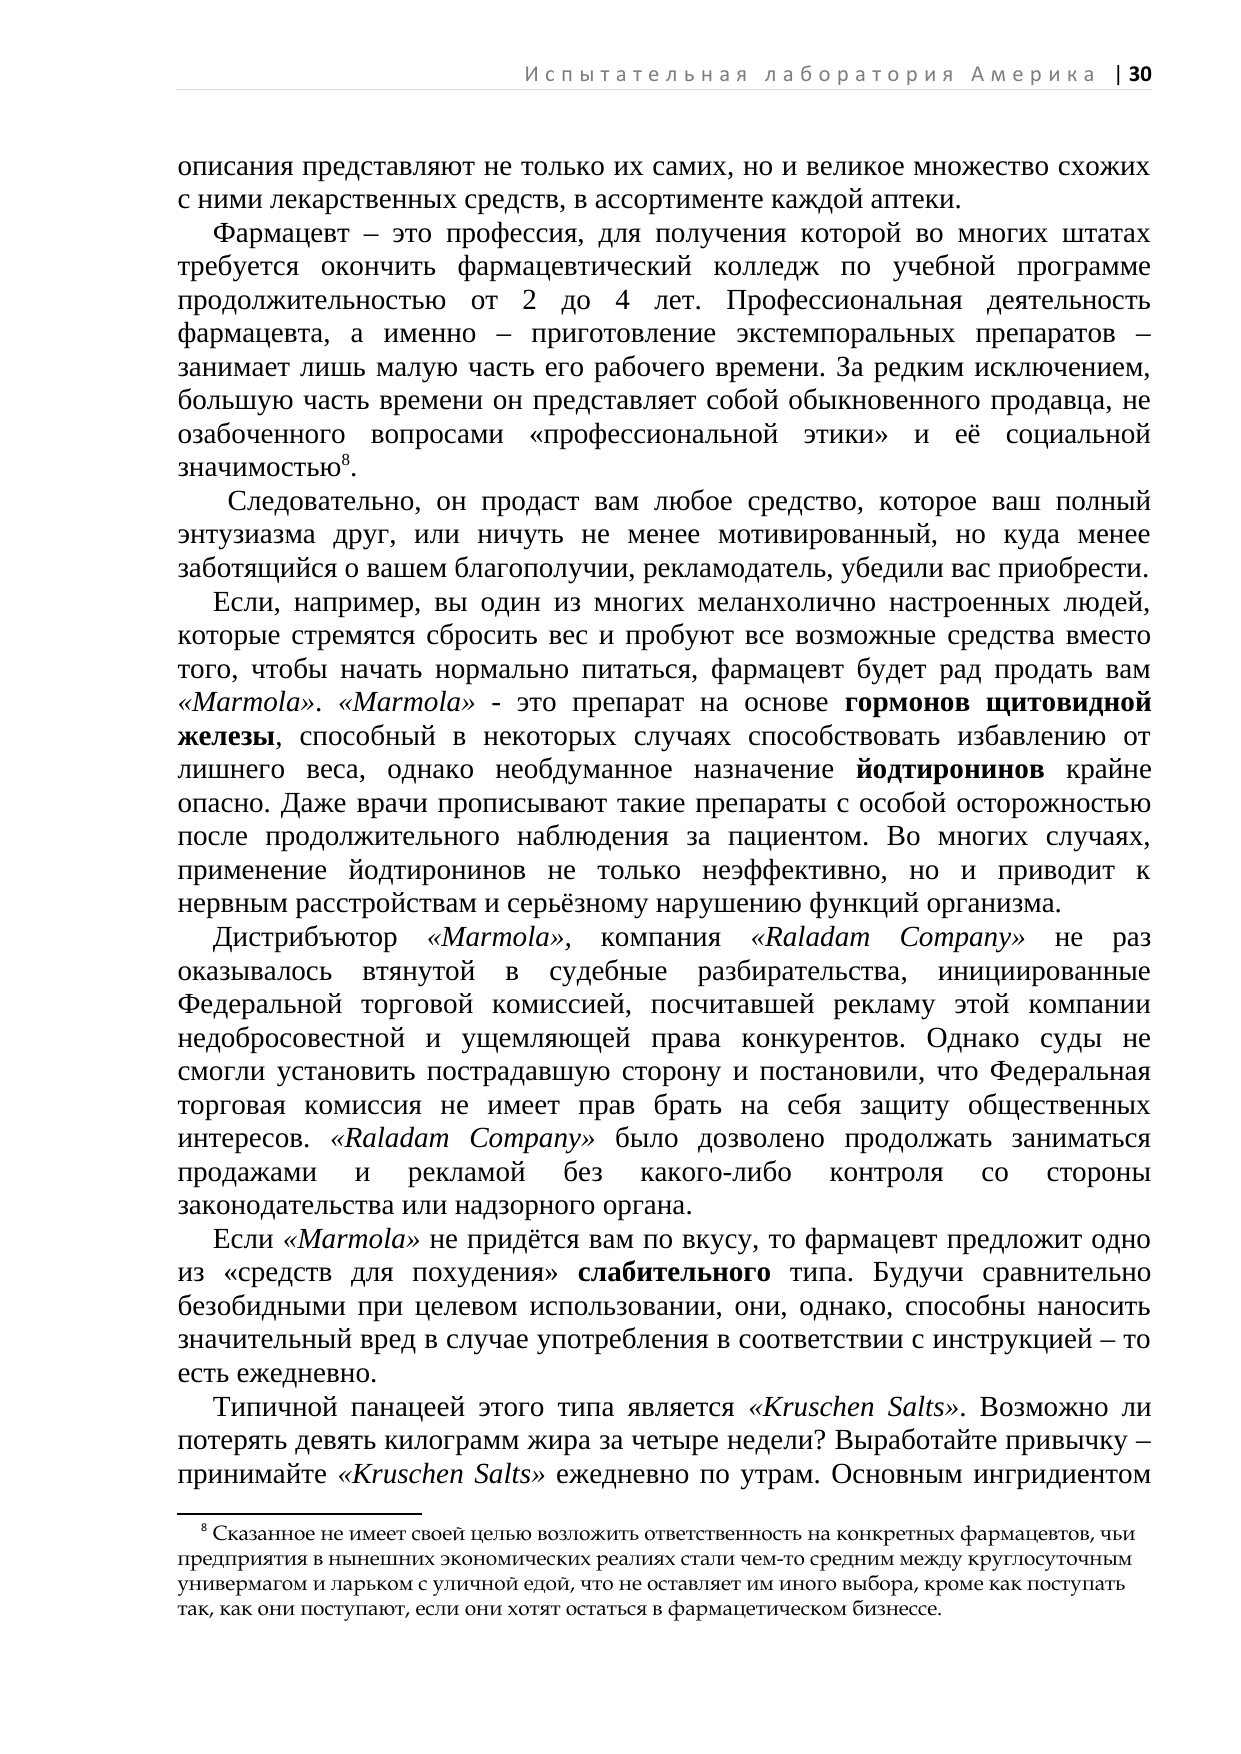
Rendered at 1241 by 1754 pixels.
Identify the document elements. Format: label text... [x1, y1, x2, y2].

text Если «Marmola» не придётся вам по вкусу, то фармацевт предложит одно из «средств для похудения» слабительного типа. Будучи сравнительно безобидными при целевом использовании, они, однако, способны наносить значительный вред в случае употребления в соответствии с инструкцией – то есть ежедневно. [177, 1221, 1152, 1389]
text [177, 1389, 1152, 1489]
text Следовательно, он продаст вам любое средство, которое ваш полный энтузиазма друг, или ничуть не менее мотивированный, но куда менее заботящийся о вашем благополучии, рекламодатель, убедили вас приобрести. [177, 483, 1152, 584]
text Дистрибъютор «Marmola», компания «Raladam Company» не раз оказывалось втянутой в судебные разбирательства, инициированные Федеральной торговой комиссией, посчитавшей рекламу этой компании недобросовестной и ущемляющей права конкурентов. Однако суды не смогли установить пострадавшую сторону и постановили, что Федеральная торговая комиссия не имеет прав брать на себя защиту общественных интересов. «Raladam Company» было дозволено продолжать заниматься продажами и рекламой без какого-либо контроля со стороны законодательства или надзорного органа. [177, 919, 1152, 1221]
text Фармацевт – это профессия, для получения которой во многих штатах требуется окончить фармацевтический колледж по учебной программе продолжительностью от 2 до 4 лет. Профессиональная деятельность фармацевта, а именно – приготовление экстемпоральных препаратов – занимает лишь малую часть его рабочего времени. За редким исключением, большую часть времени он представляет собой обыкновенного продавца, не озабоченного вопросами «профессиональной этики» и её социальной значимостью. [177, 215, 1152, 483]
text Если, например, вы один из многих меланхолично настроенных людей, которые стремятся сбросить вес и пробуют все возможные средства вместо того, чтобы начать нормально питаться, фармацевт будет рад продать вам «Marmola». «Marmola» - это препарат на основе гормонов щитовидной железы, способный в некоторых случаях способствовать избавлению от лишнего веса, однако необдуманное назначение йодтиронинов крайне опасно. Даже врачи прописывают такие препараты с особой осторожностью после продолжительного наблюдения за пациентом. Во многих случаях, применение йодтиронинов не только неэффективно, но и приводит к нервным расстройствам и серьёзному нарушению функций организма. [177, 584, 1152, 919]
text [177, 148, 1152, 215]
